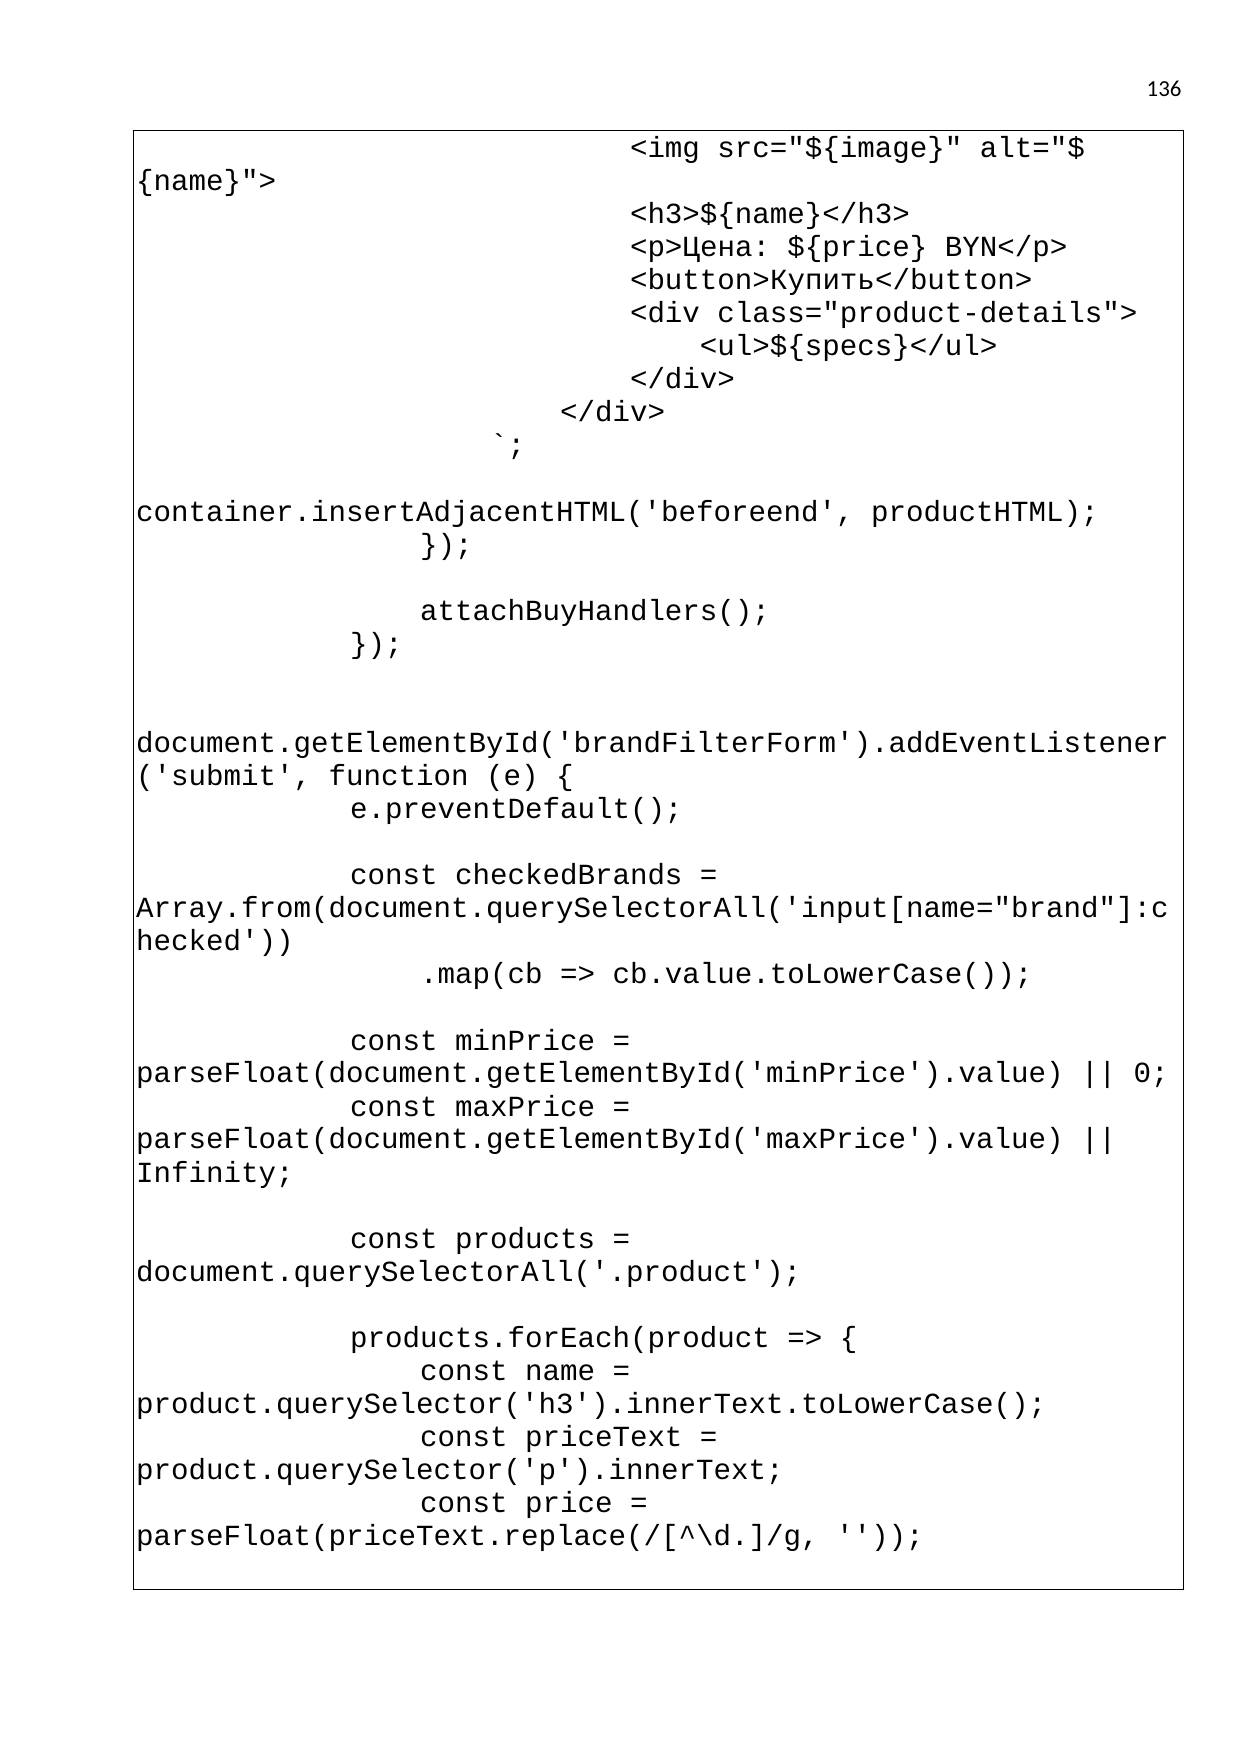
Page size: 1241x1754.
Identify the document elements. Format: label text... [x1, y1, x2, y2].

text </div> [136, 397, 1181, 430]
text <img src="${image}" alt="${name}"> [134, 131, 1183, 199]
text const products = document.querySelectorAll('.product'); [136, 1224, 1181, 1290]
text container.insertAdjacentHTML('beforeend', productHTML); [136, 463, 1181, 530]
text const price = parseFloat(priceText.replace(/[^\d.]/g, '')); [136, 1488, 1181, 1554]
text </div> [136, 364, 1181, 397]
text const priceText = product.querySelector('p').innerText; [136, 1422, 1181, 1488]
text `; [136, 430, 1181, 463]
text const checkedBrands = Array.from(document.querySelectorAll('input[name="brand"]:checked')) [136, 861, 1181, 959]
text attachBuyHandlers(); [136, 596, 1181, 629]
text <button>Купить</button> [136, 265, 1181, 298]
text <p>Цена: ${price} BYN</p> [136, 232, 1181, 265]
text <div class="product-details"> [136, 298, 1181, 331]
text const minPrice = parseFloat(document.getElementById('minPrice').value) || 0; [136, 1026, 1181, 1092]
text .map(cb => cb.value.toLowerCase()); [136, 959, 1181, 993]
text <ul>${specs}</ul> [136, 331, 1181, 364]
text }); [136, 629, 1181, 662]
text e.preventDefault(); [136, 794, 1181, 827]
text const name = product.querySelector('h3').innerText.toLowerCase(); [136, 1356, 1181, 1422]
text products.forEach(product => { [136, 1323, 1181, 1356]
text }); [136, 530, 1181, 563]
text <h3>${name}</h3> [136, 199, 1181, 232]
text document.getElementById('brandFilterForm').addEventListener('submit', function (e) { [136, 695, 1181, 794]
text const maxPrice = parseFloat(document.getElementById('maxPrice').value) || Infinity; [136, 1092, 1181, 1191]
